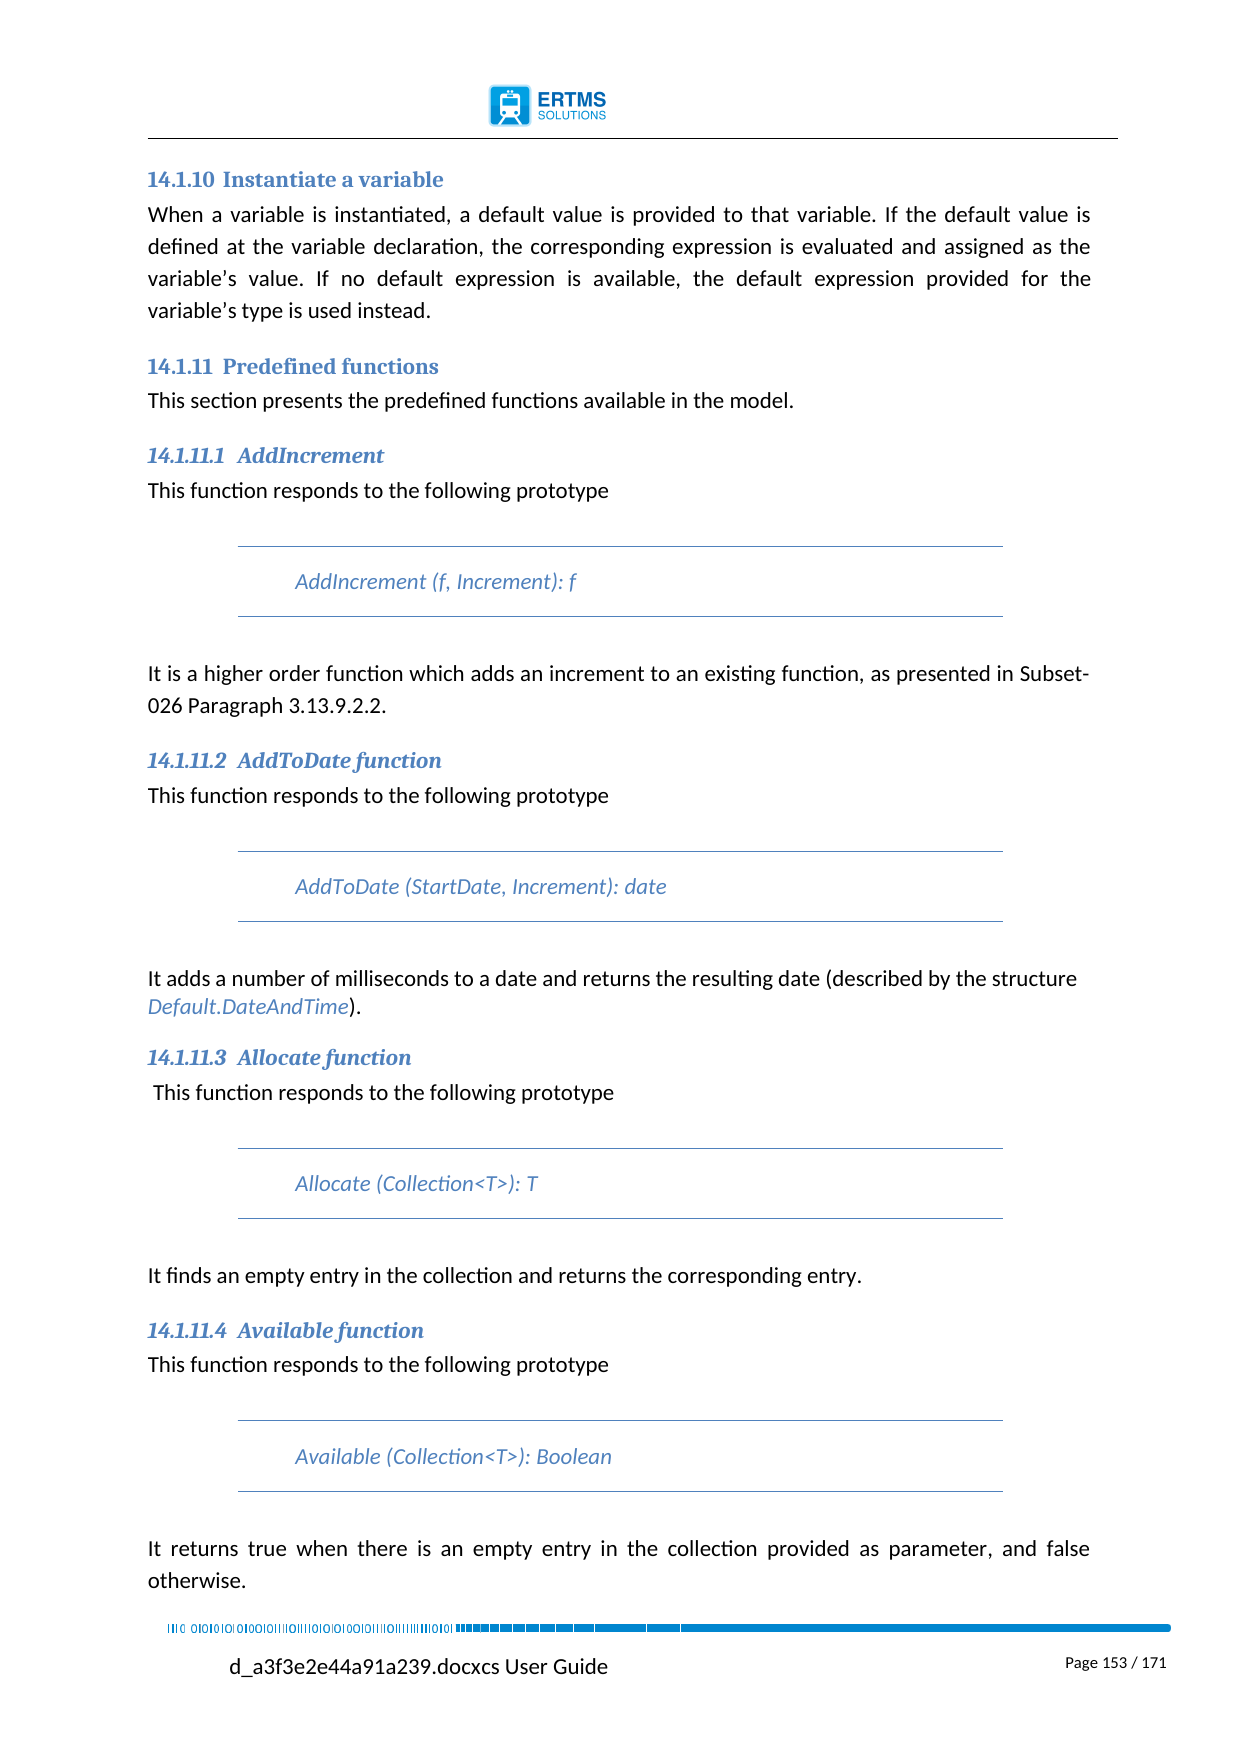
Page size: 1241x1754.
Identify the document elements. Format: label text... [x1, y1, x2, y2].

text It is a higher order function which adds an increment to an existing function, as presented in Subset-026 Paragraph 3.13.9.2.2. [148, 659, 1093, 719]
subtitle AddToDate function [148, 748, 1093, 775]
subtitle Instantiate a variable [148, 167, 1093, 193]
picture [477, 73, 617, 138]
text This function responds to the following prototype [148, 781, 1093, 809]
subtitle Predefined functions [148, 353, 1093, 380]
subtitle AddIncrement [148, 443, 1093, 469]
text This function responds to the following prototype [148, 476, 1093, 504]
subtitle Allocate function [148, 1045, 1093, 1071]
text AddIncrement (f, Increment): f [238, 547, 1003, 616]
picture [167, 1624, 1171, 1633]
text Available (Collection<T>): Boolean [238, 1421, 1003, 1491]
text It adds a number of milliseconds to a date and returns the resulting date (described by the structure Default.DateAndTime). [148, 964, 1093, 1020]
text This section presents the predefined functions available in the model. [148, 386, 1093, 414]
text AddToDate (StartDate, Increment): date [238, 852, 1003, 921]
text When a variable is instantiated, a default value is provided to that variable. If the default value is defined at the variable declaration, the corresponding expression is evaluated and assigned as the variable’s value. If no default expression is available, the default expression provided for the variable’s type is used instead. [148, 200, 1093, 324]
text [148, 1351, 1093, 1379]
subtitle Available function [148, 1318, 1093, 1344]
text It returns true when there is an empty entry in the collection provided as parameter, and false otherwise. [148, 1534, 1093, 1594]
text Allocate (Collection<T>): T [238, 1149, 1003, 1218]
text It finds an empty entry in the collection and returns the corresponding entry. [148, 1261, 1093, 1289]
text This function responds to the following prototype [148, 1078, 1093, 1106]
